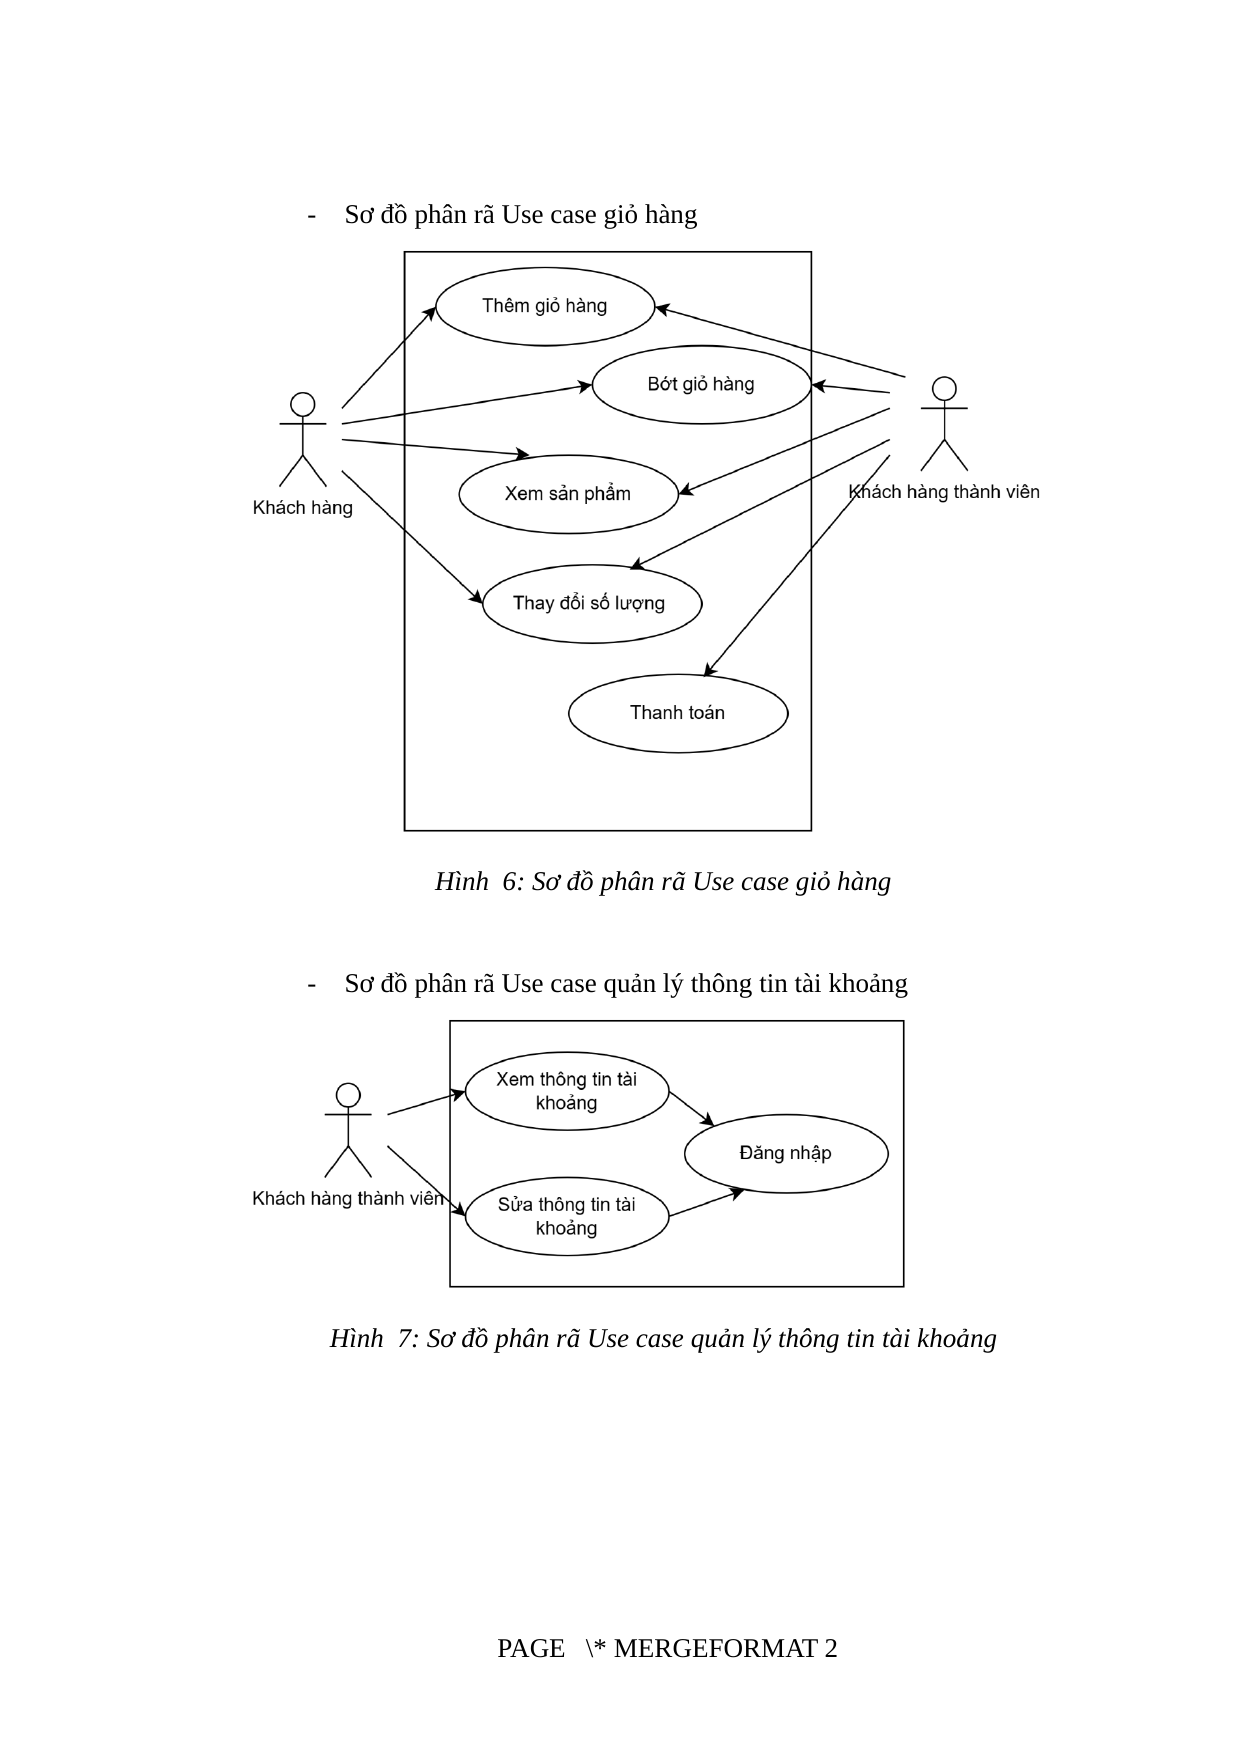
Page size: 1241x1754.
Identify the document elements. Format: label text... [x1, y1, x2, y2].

text Hình 7: Sơ đồ phân rã Use case quản lý thông tin tài khoảng [236, 1322, 1092, 1353]
list Sơ đồ phân rã Use case giỏ hàng [307, 198, 1092, 229]
text Hình 6: Sơ đồ phân rã Use case giỏ hàng [236, 865, 1092, 896]
list Sơ đồ phân rã Use case quản lý thông tin tài khoảng [307, 967, 1092, 998]
picture [236, 235, 1055, 847]
picture [236, 1004, 919, 1303]
